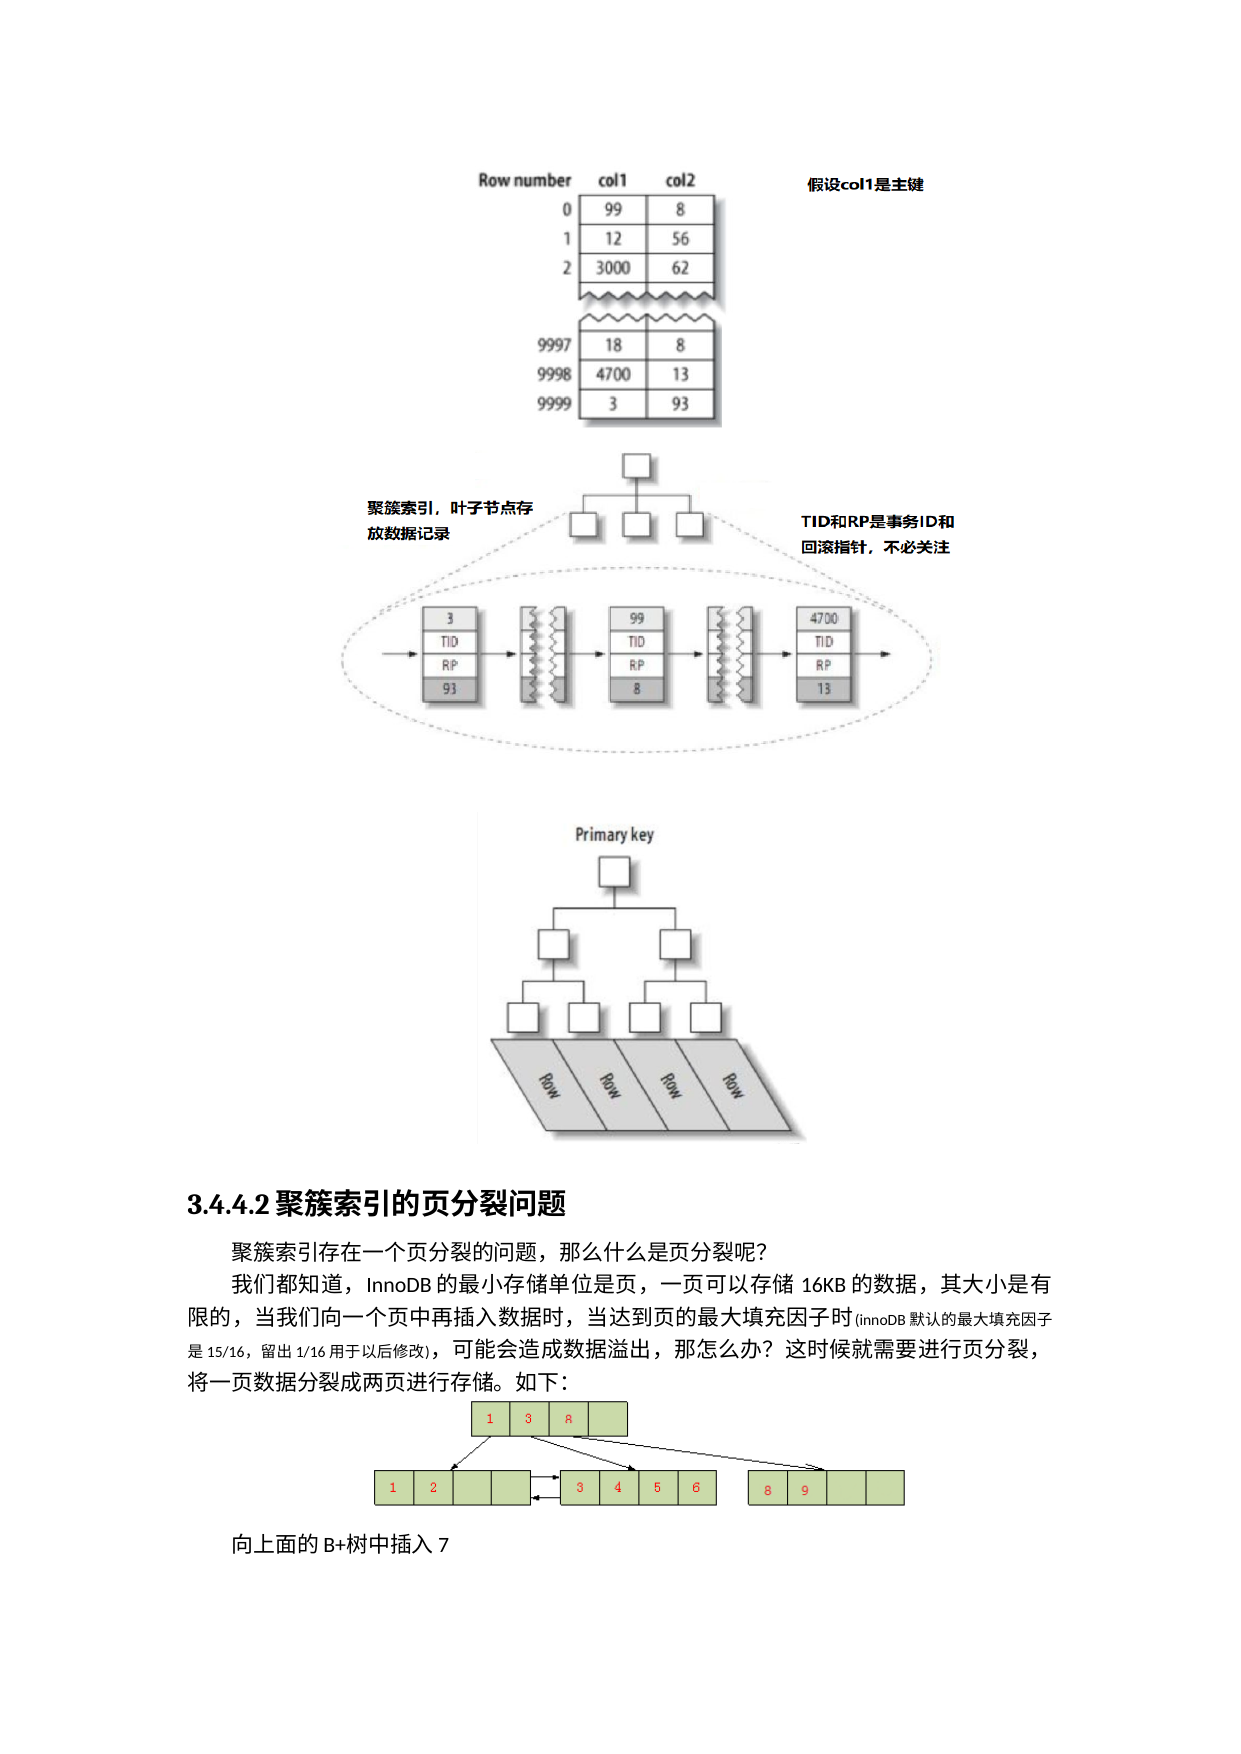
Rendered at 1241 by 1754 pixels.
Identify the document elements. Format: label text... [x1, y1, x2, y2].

text 我们都知道，InnoDB的最小存储单位是页，一页可以存储16KB的数据，其大小是有限的，当我们向一个页中再插入数据时，当达到页的最大填充因子时(innoDB默认的最大填充因子是15/16，留出1/16用于以后修改)，可能会造成数据溢出，那怎么办？这时候就需要进行页分裂，将一页数据分裂成两页进行存储。如下： [187, 1267, 1053, 1397]
picture [371, 1397, 913, 1516]
text 聚簇索引存在一个页分裂的问题，那么什么是页分裂呢？ [187, 1234, 1053, 1267]
picture [310, 162, 974, 775]
text 聚簇索引的页分裂问题 [187, 1169, 1053, 1234]
text 向上面的B+树中插入7 [187, 1527, 1053, 1559]
picture [477, 812, 807, 1144]
